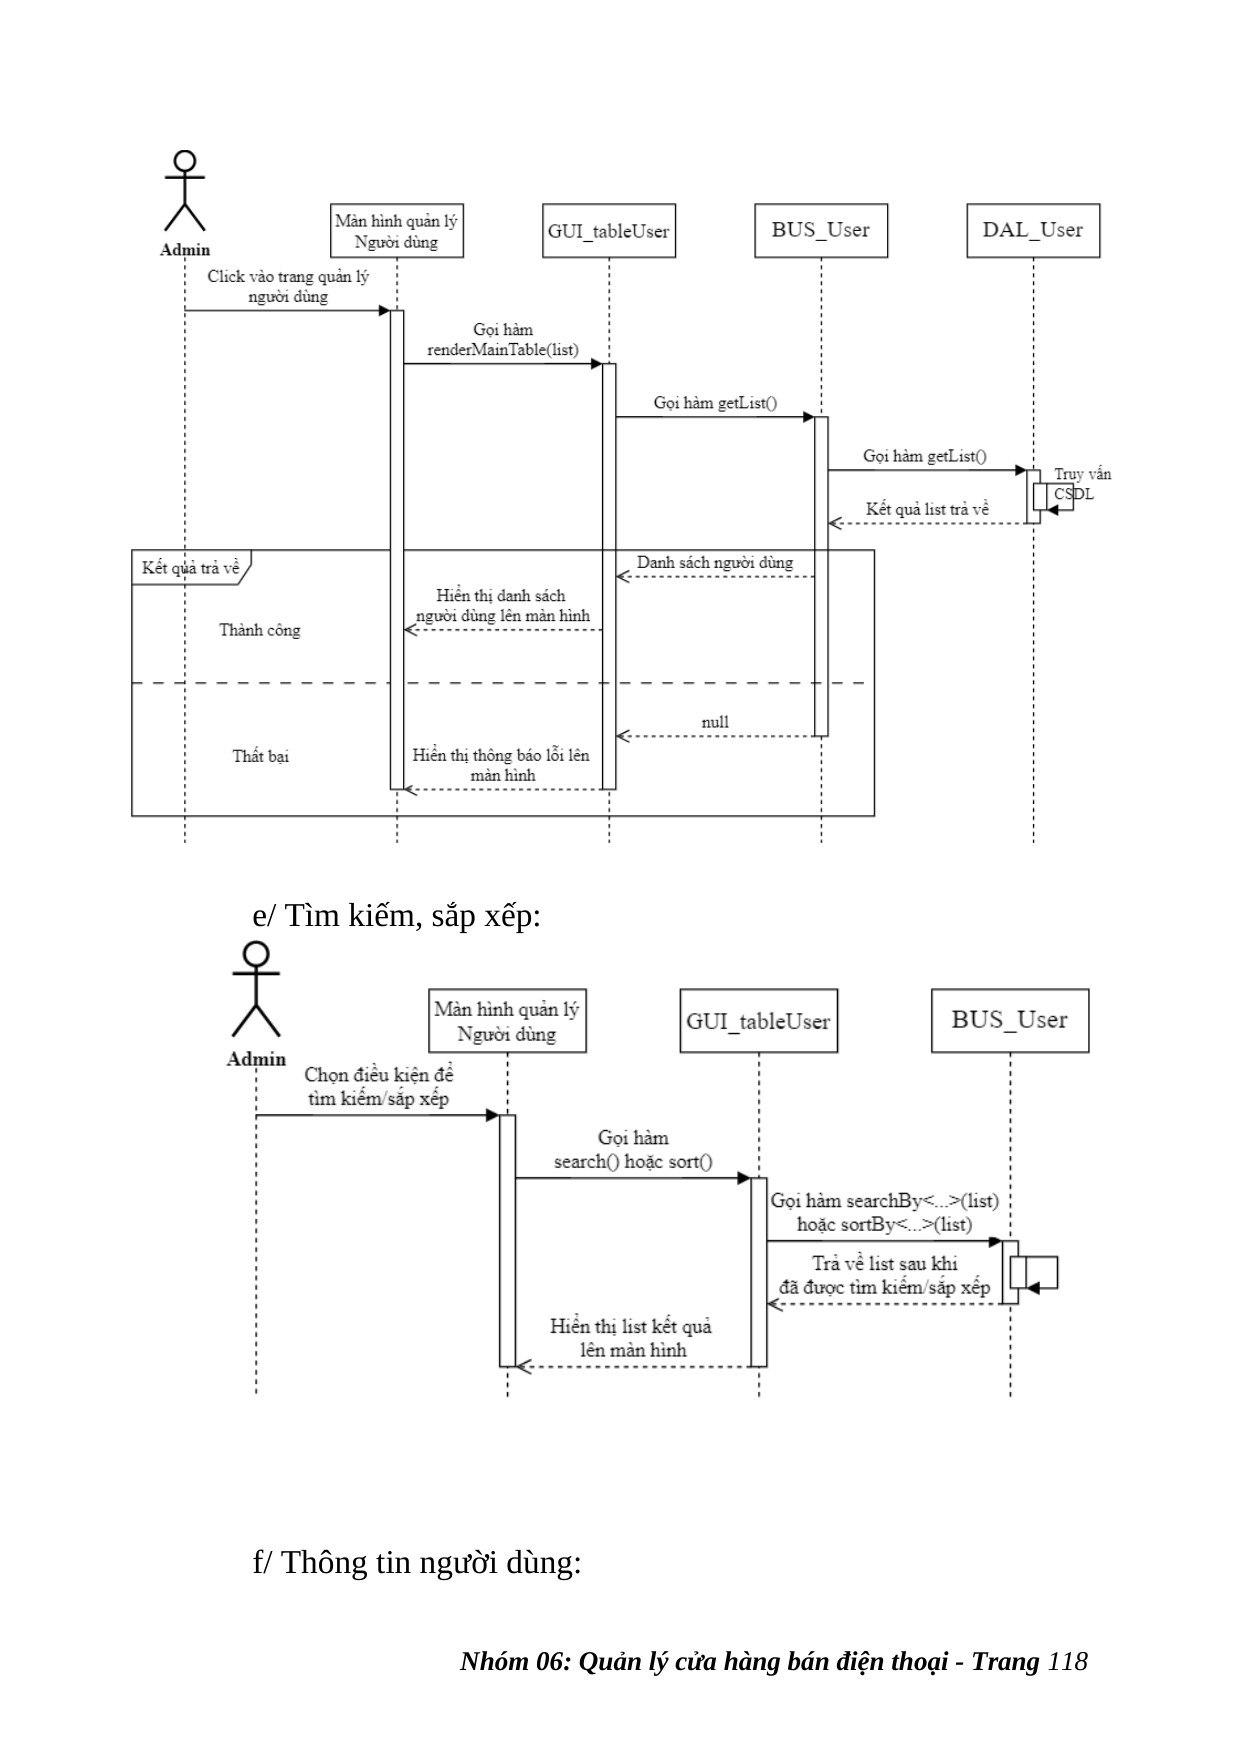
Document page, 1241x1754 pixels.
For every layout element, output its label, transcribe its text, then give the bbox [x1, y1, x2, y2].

picture [118, 150, 1128, 844]
picture [177, 940, 1090, 1400]
text e/ Tìm kiếm, sắp xếp: [252, 895, 1090, 934]
text f/ Thông tin người dùng: [252, 1542, 1090, 1581]
